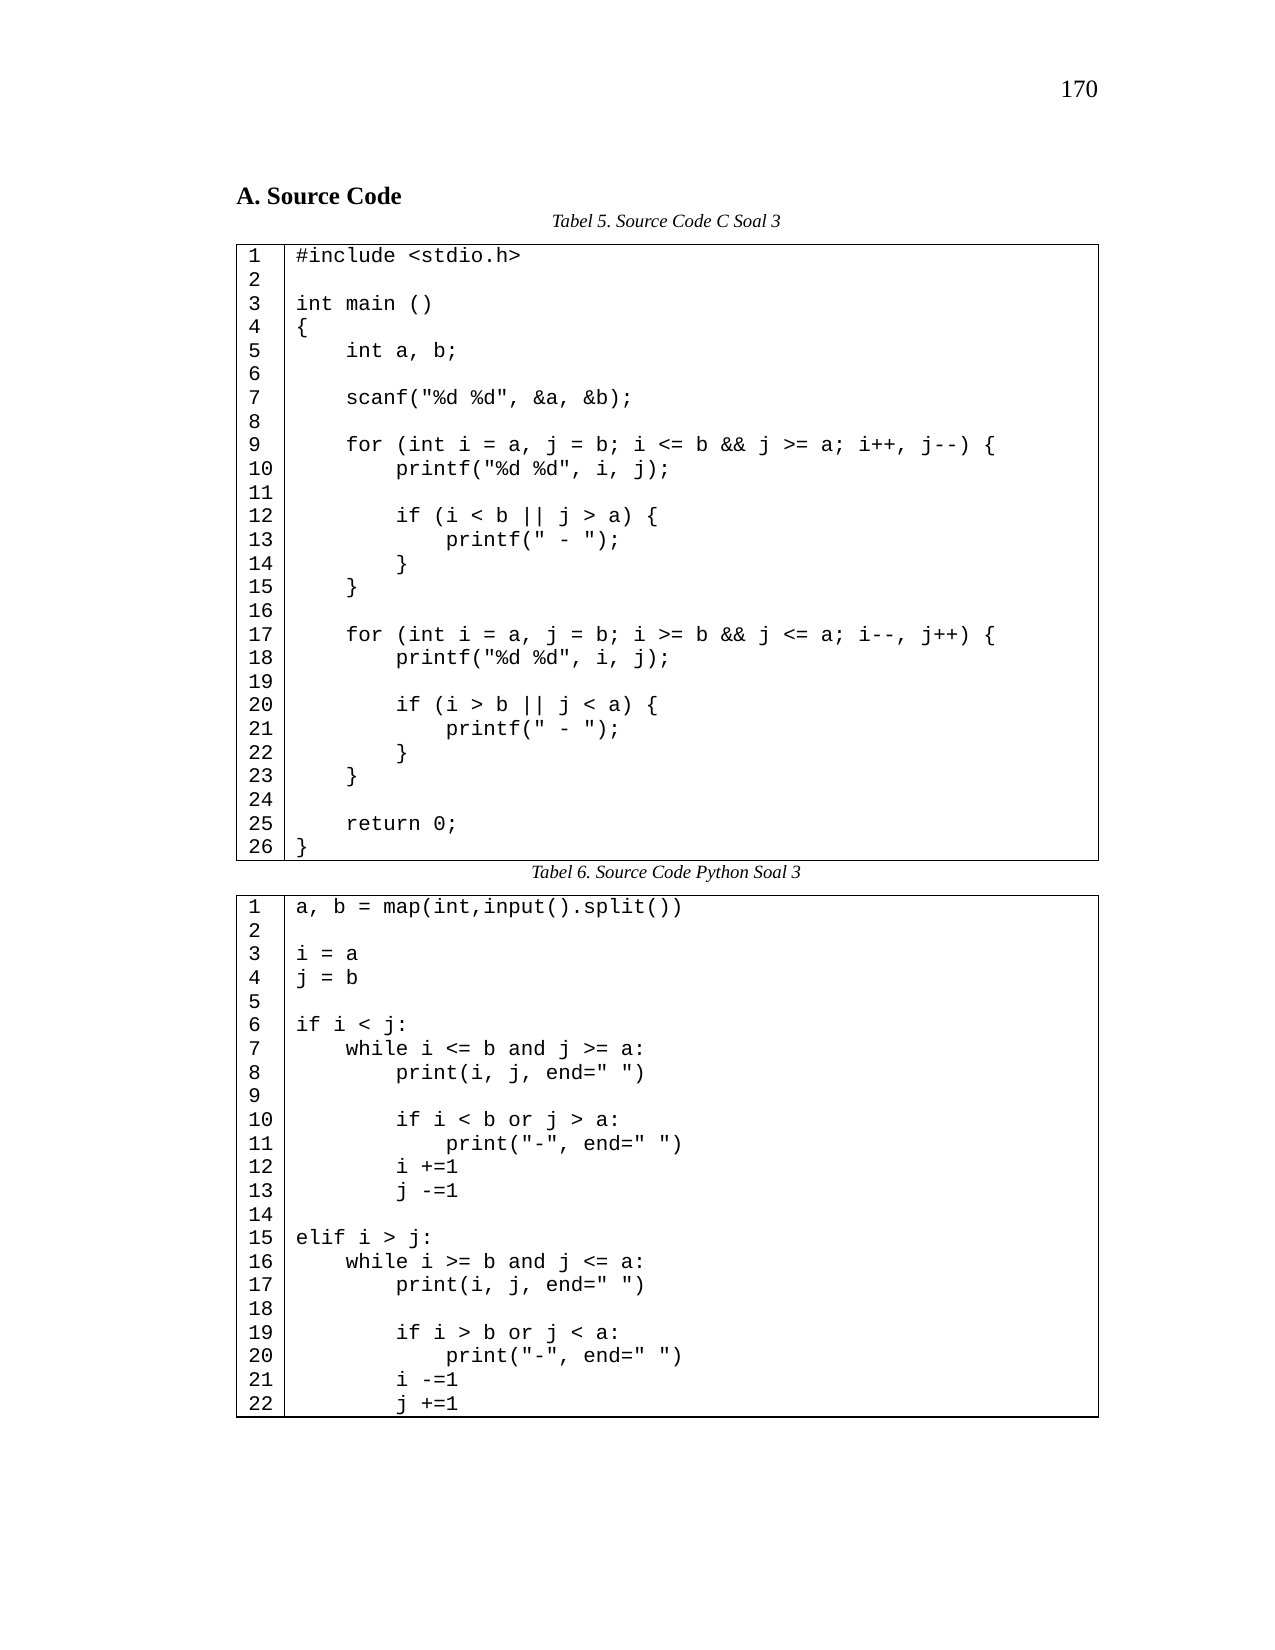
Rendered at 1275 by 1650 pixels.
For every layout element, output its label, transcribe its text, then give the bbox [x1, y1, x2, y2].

table_header 1 2 3 4 5 6 7 8 9 10 11 12 13 14 15 16 17 18 19 20 21 22 [237, 896, 284, 1416]
table_header 1 2 3 4 5 6 7 8 9 10 11 12 13 14 15 16 17 18 19 20 21 22 23 24 25 26 [237, 245, 284, 860]
text Tabel 5. Source Code C Soal 3 [236, 210, 1098, 232]
subtitle A. Source Code [236, 181, 1098, 210]
table_header #include <stdio.h> int main () { int a, b; scanf("%d %d", &a, &b); for (int i = a, j = b; i <= b && j >= a; i++, j--) { printf("%d %d", i, j); if (i < b || j > a) { printf(" - "); } } for (int i = a, j = b; i >= b && j <= a; i--, j++) { printf("%d %d", i, j); if (i > b || j < a) { printf(" - "); } } return 0; } [285, 245, 1098, 860]
text Tabel 6. Source Code Python Soal 3 [236, 861, 1098, 883]
table_header a, b = map(int,input().split()) i = a j = b if i < j: while i <= b and j >= a: print(i, j, end=" ") if i < b or j > a: print("-", end=" ") i +=1 j -=1 elif i > j: while i >= b and j <= a: print(i, j, end=" ") if i > b or j < a: print("-", end=" ") i -=1 j +=1 [285, 896, 1098, 1416]
